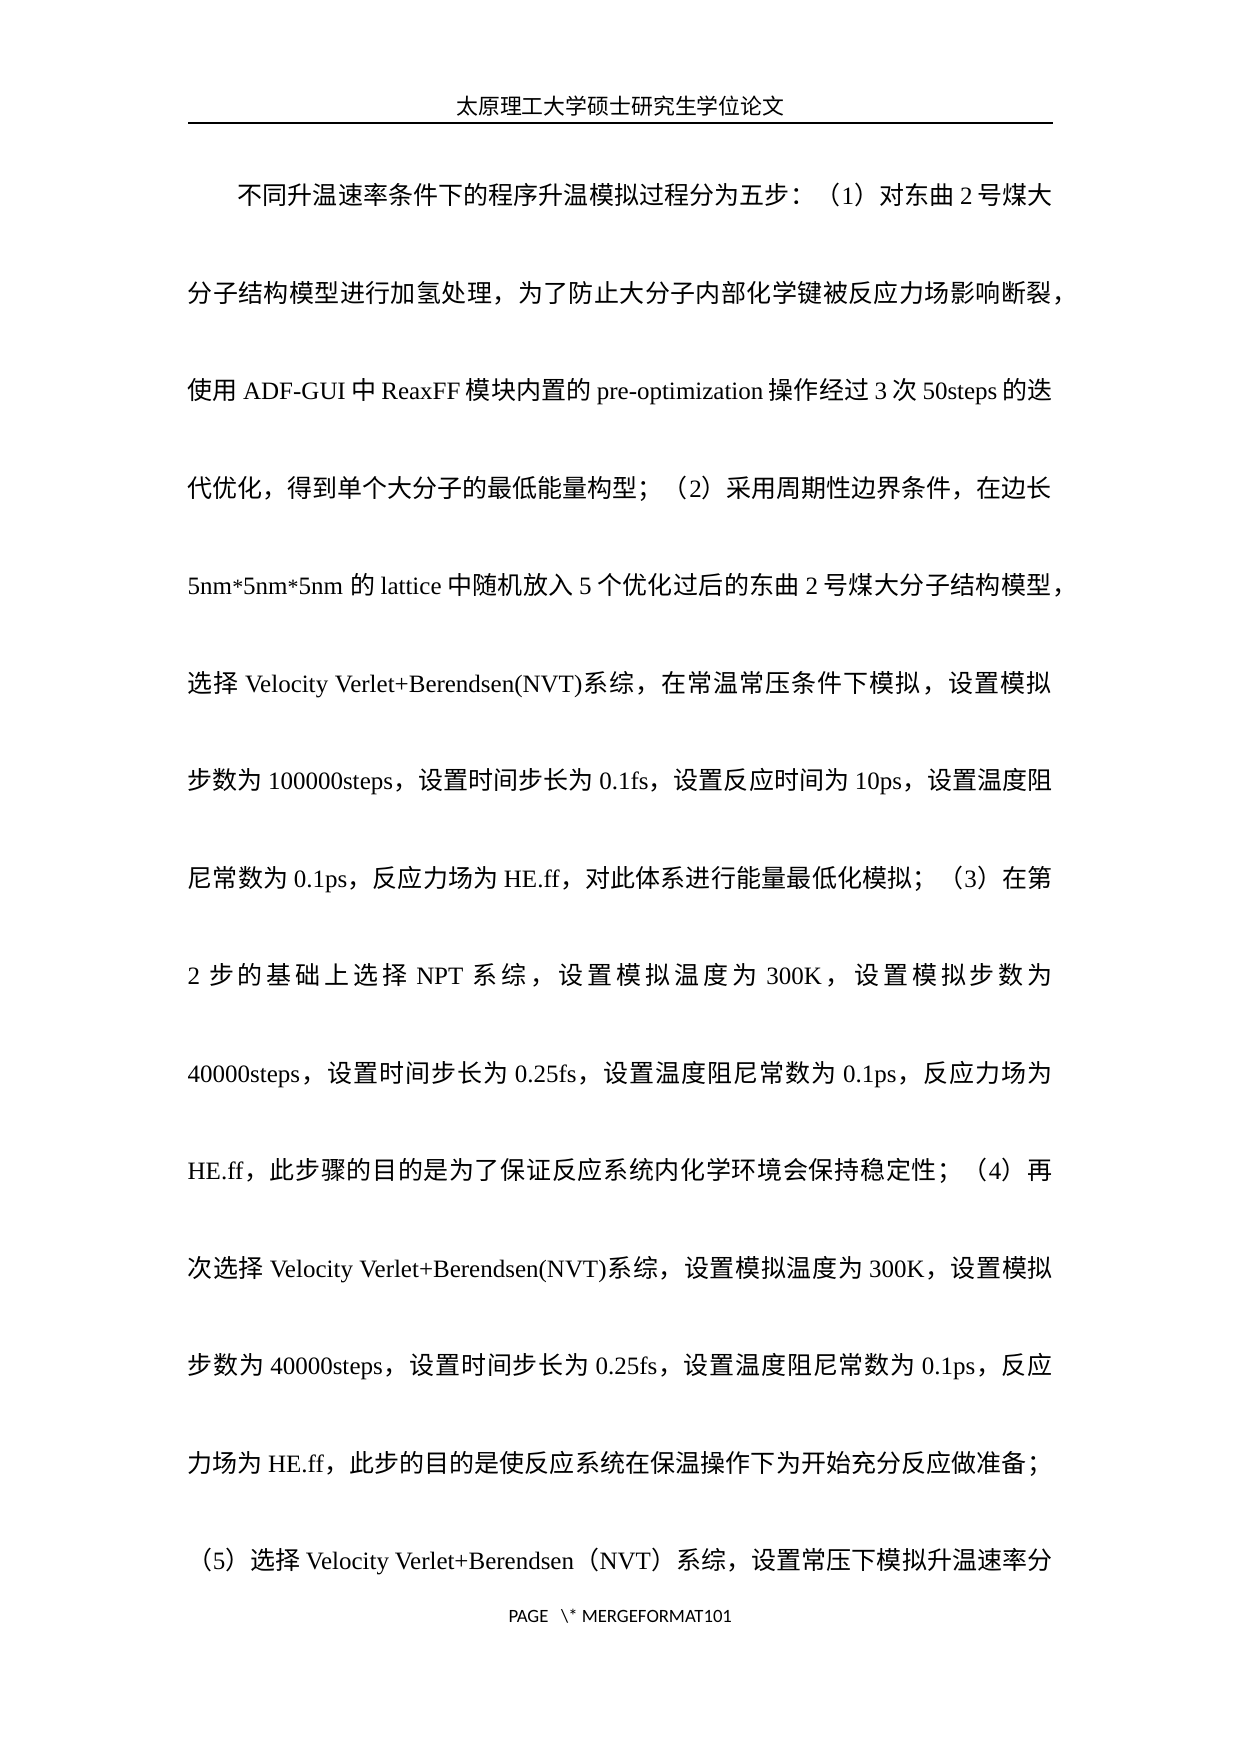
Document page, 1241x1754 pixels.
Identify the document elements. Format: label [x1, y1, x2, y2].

text [187, 161, 1053, 1591]
